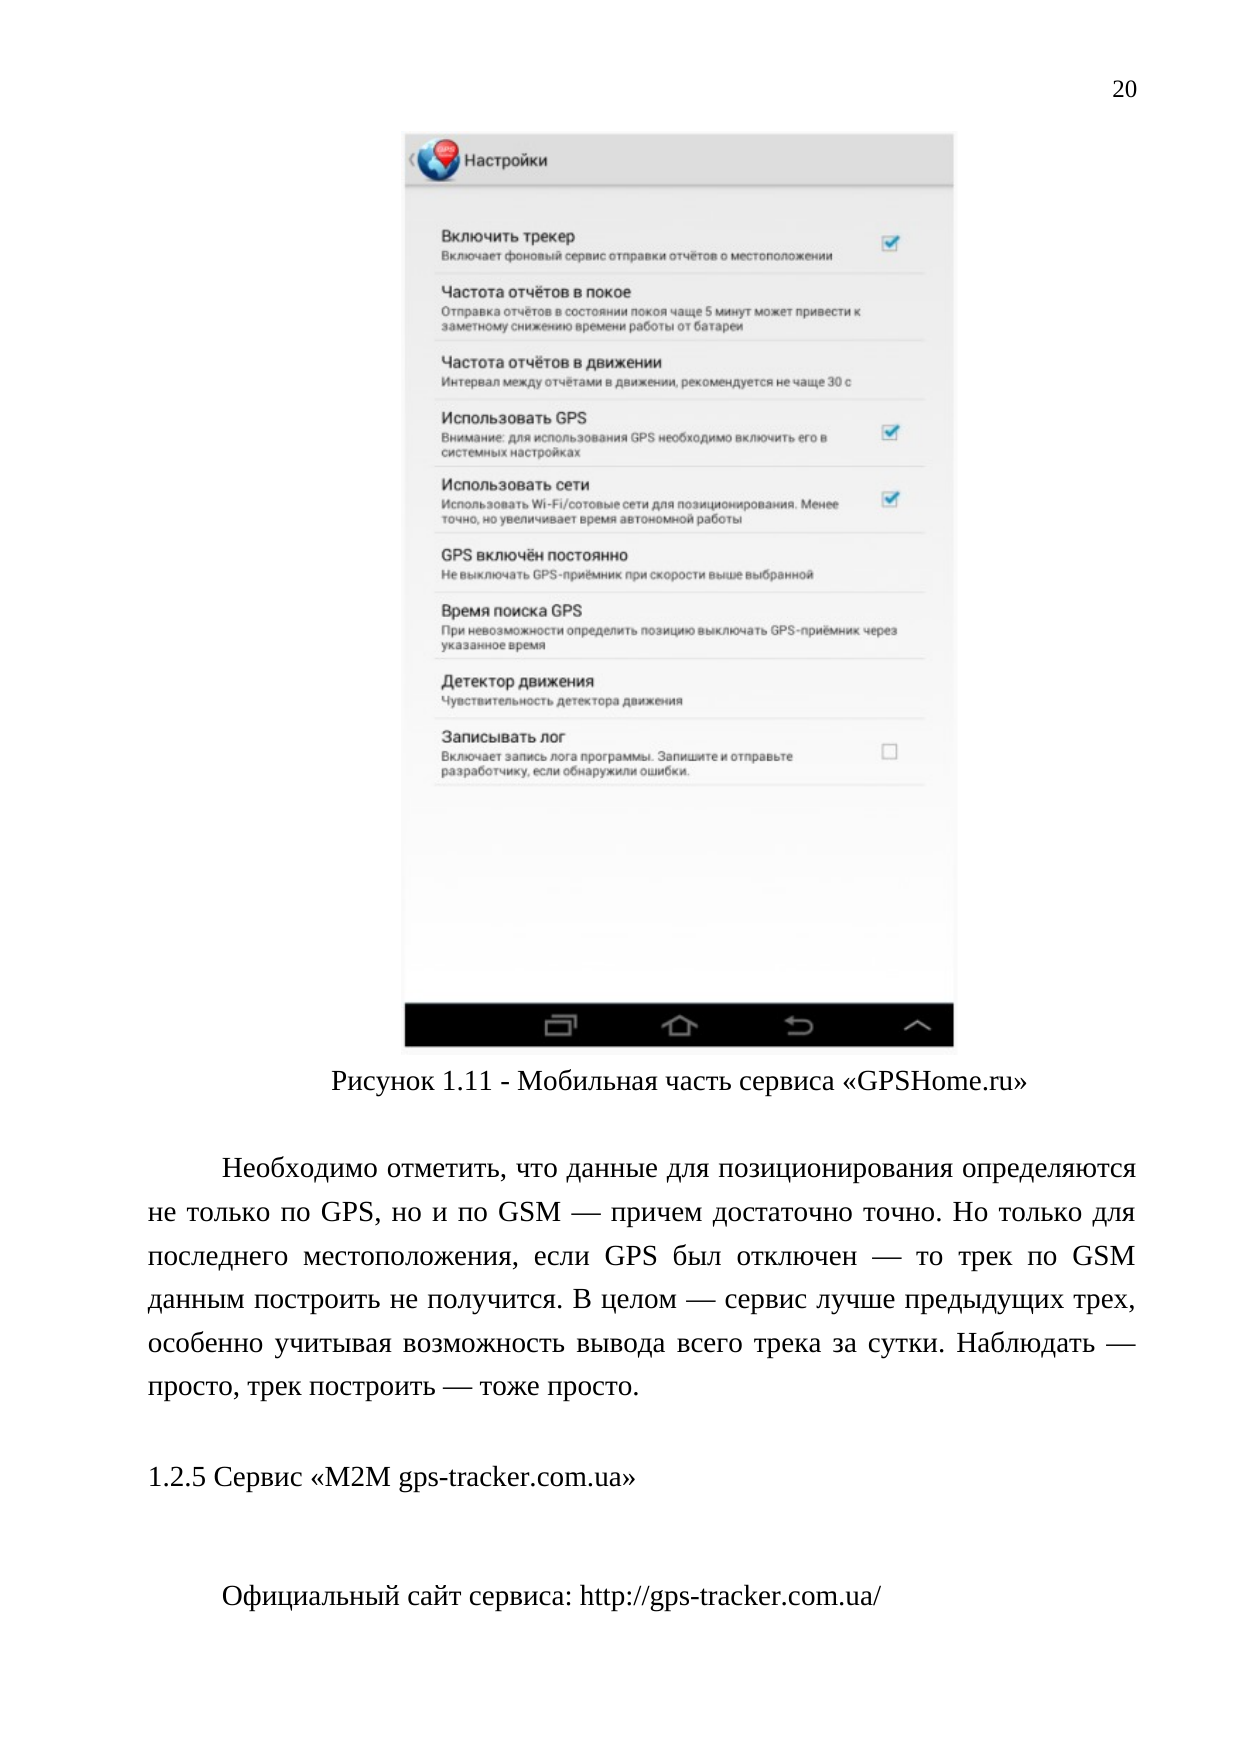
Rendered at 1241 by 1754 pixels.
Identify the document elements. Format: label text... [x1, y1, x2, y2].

text Рисунок 1.11 - Мобильная часть сервиса «GPSHome.ru» [148, 1063, 1137, 1097]
text Необходимо отметить, что данные для позиционирования определяются не только по GPS, но и по GSM — причем достаточно точно. Но только для последнего местоположения, если GPS был отключен — то трек по GSM данным построить не получится. В целом — сервис лучше предыдущих трех, особенно учитывая возможность вывода всего трека за сутки. Наблюдать — просто, трек построить — тоже просто. [148, 1151, 1137, 1402]
subtitle 1.2.5 Сервис «М2М gps-tracker.com.ua» [148, 1459, 1137, 1493]
picture [401, 131, 958, 1055]
text Официальный сайт сервиса: http://gps-tracker.com.ua/ [148, 1578, 1137, 1611]
